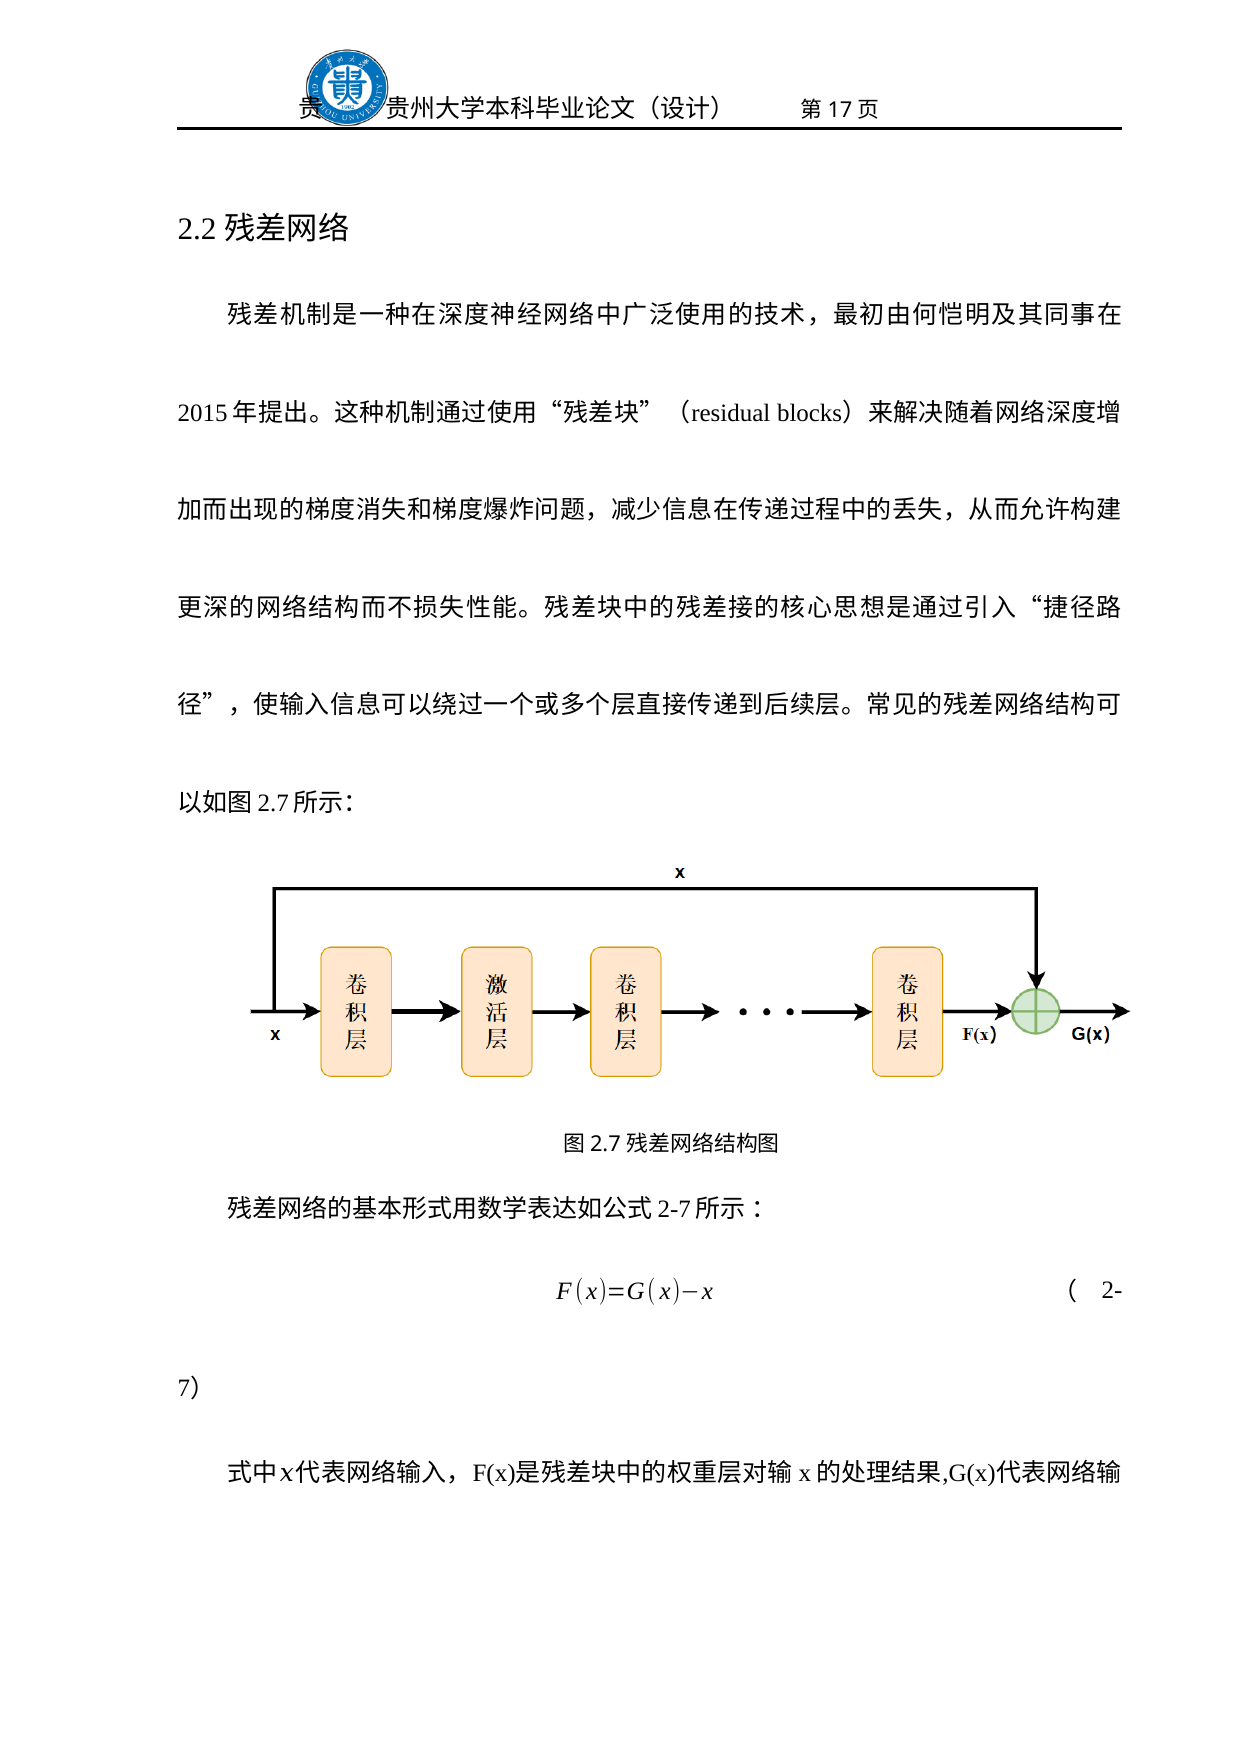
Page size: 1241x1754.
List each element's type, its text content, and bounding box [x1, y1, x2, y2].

subtitle 2.2 残差网络 [177, 193, 1122, 258]
text 残差机制是一种在深度神经网络中广泛使用的技术，最初由何恺明及其同事在2015年提出。这种机制通过使用“残差块”（residual blocks）来解决随着网络深度增加而出现的梯度消失和梯度爆炸问题，减少信息在传递过程中的丢失，从而允许构建更深的网络结构而不损失性能。残差块中的残差接的核心思想是通过引入“捷径路径”，使输入信息可以绕过一个或多个层直接传递到后续层。常见的残差网络结构可以如图2.7所示： [177, 281, 1122, 833]
picture [289, 40, 403, 127]
picture [289, 130, 403, 134]
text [177, 1438, 1122, 1503]
text （2-7） [177, 1257, 1122, 1419]
text 图2.7 残差网络结构图 [177, 1126, 1122, 1158]
picture [227, 851, 1141, 1094]
text 残差网络的基本形式用数学表达如公式2-7所示 ： [177, 1174, 1122, 1239]
